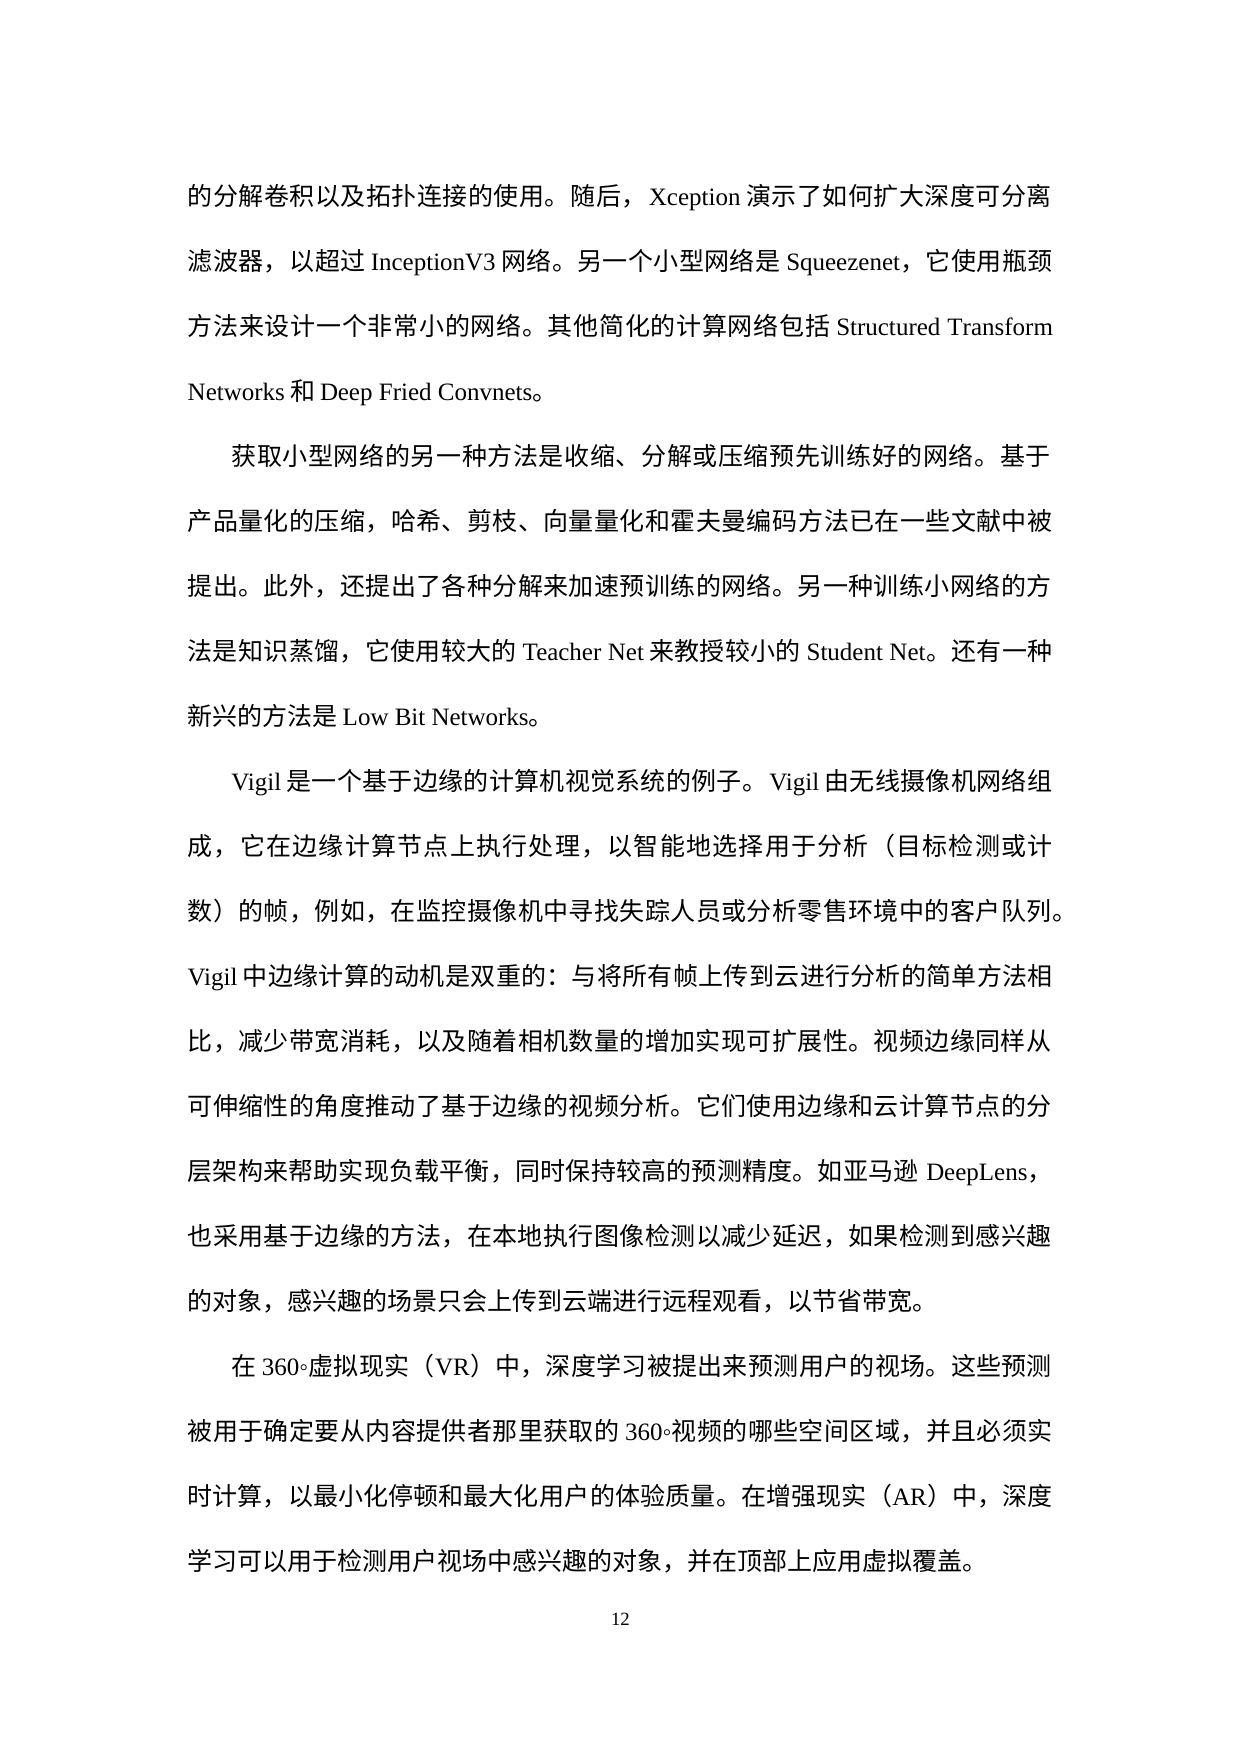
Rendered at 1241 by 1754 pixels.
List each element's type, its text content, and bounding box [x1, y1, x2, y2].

list 在360◦虚拟现实（VR）中，深度学习被提出来预测用户的视场。这些预测被用于确定要从内容提供者那里获取的360◦视频的哪些空间区域，并且必须实时计算，以最小化停顿和最大化用户的体验质量。在增强现实（AR）中，深度学习可以用于检测用户视场中感兴趣的对象，并在顶部上应用虚拟覆盖。 [187, 1332, 1053, 1592]
list Vigil是一个基于边缘的计算机视觉系统的例子。Vigil由无线摄像机网络组成，它在边缘计算节点上执行处理，以智能地选择用于分析（目标检测或计数）的帧，例如，在监控摄像机中寻找失踪人员或分析零售环境中的客户队列。Vigil中边缘计算的动机是双重的：与将所有帧上传到云进行分析的简单方法相比，减少带宽消耗，以及随着相机数量的增加实现可扩展性。视频边缘同样从可伸缩性的角度推动了基于边缘的视频分析。它们使用边缘和云计算节点的分层架构来帮助实现负载平衡，同时保持较高的预测精度。如亚马逊DeepLens，也采用基于边缘的方法，在本地执行图像检测以减少延迟，如果检测到感兴趣的对象，感兴趣的场景只会上传到云端进行远程观看，以节省带宽。 [187, 747, 1053, 1332]
list 获取小型网络的另一种方法是收缩、分解或压缩预先训练好的网络。基于产品量化的压缩，哈希、剪枝、向量量化和霍夫曼编码方法已在一些文献中被提出。此外，还提出了各种分解来加速预训练的网络。另一种训练小网络的方法是知识蒸馏，它使用较大的Teacher Net来教授较小的Student Net。还有一种新兴的方法是Low Bit Networks。 [187, 422, 1053, 747]
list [187, 162, 1053, 422]
